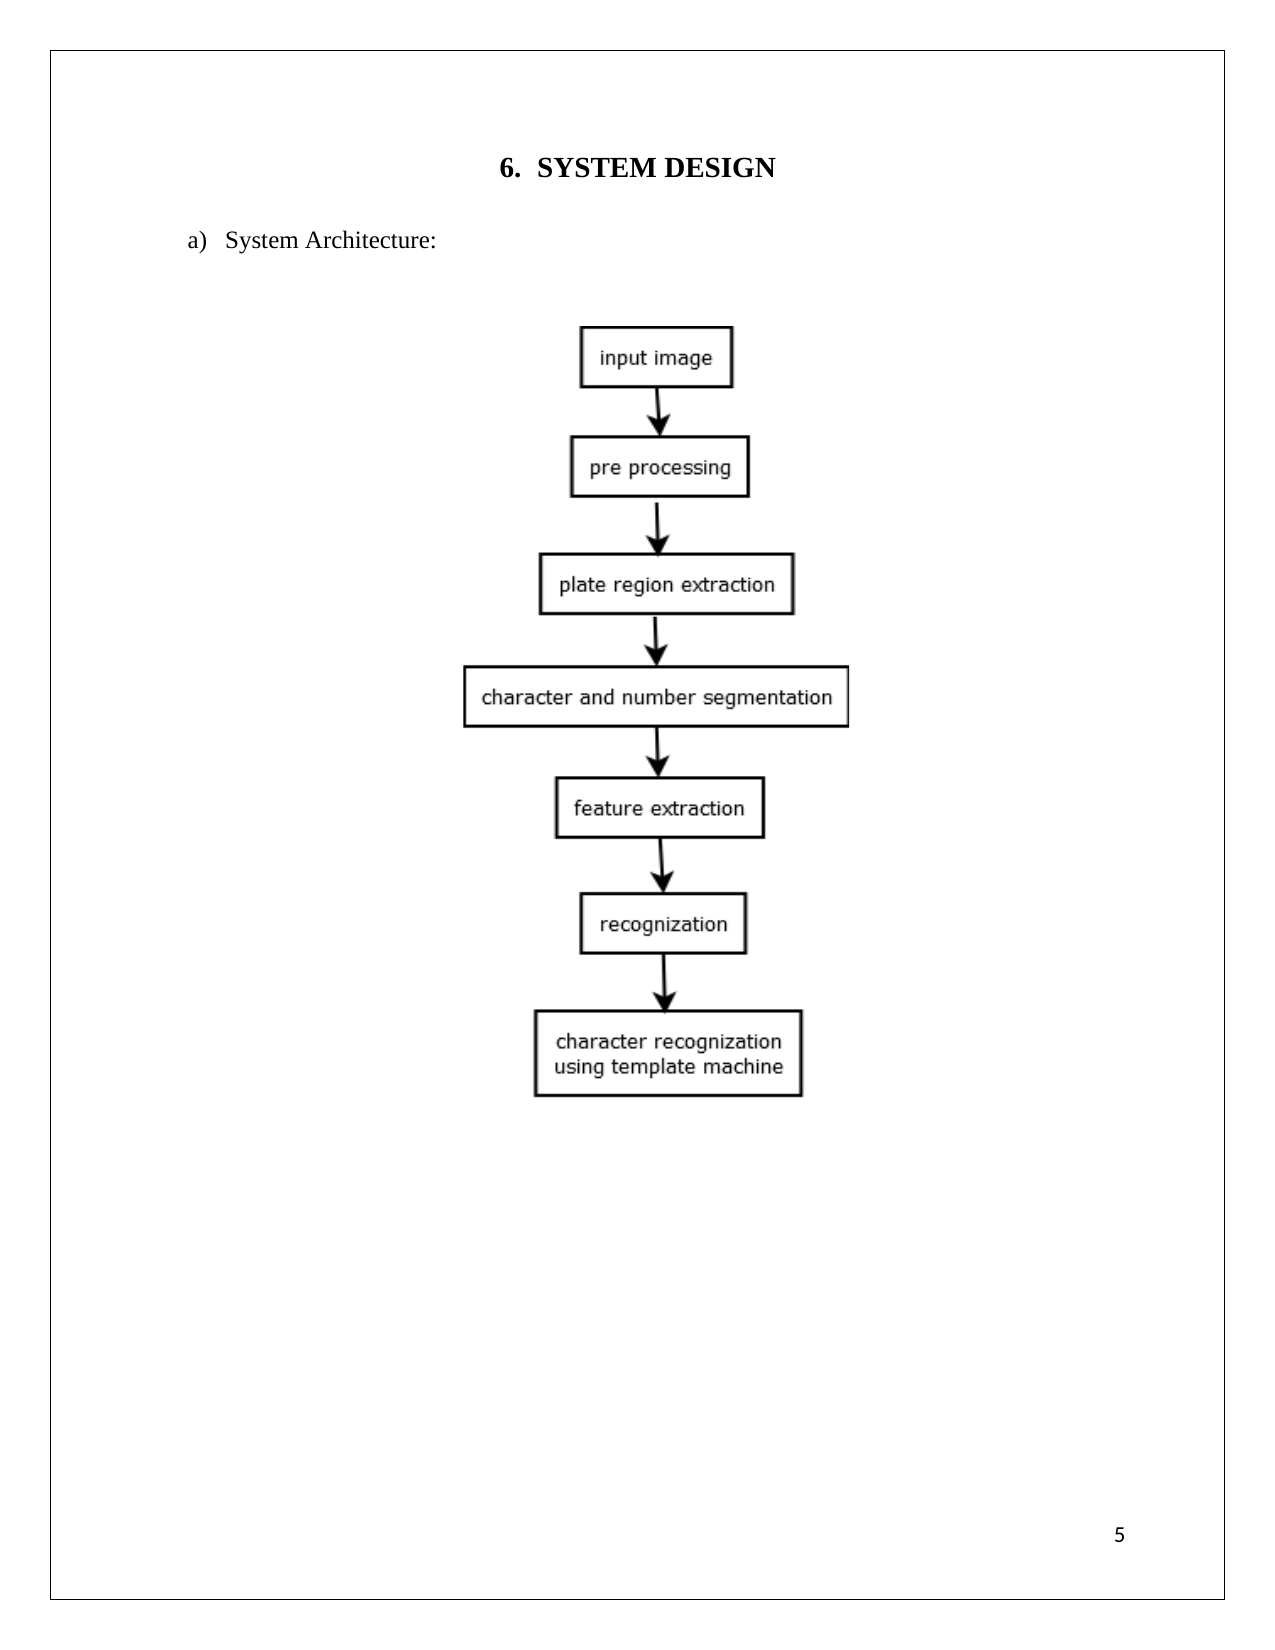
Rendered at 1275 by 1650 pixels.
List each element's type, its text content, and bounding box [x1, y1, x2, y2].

picture [463, 326, 850, 1258]
subtitle SYSTEM DESIGN [150, 150, 1125, 183]
subtitle System Architecture: [187, 225, 1125, 254]
